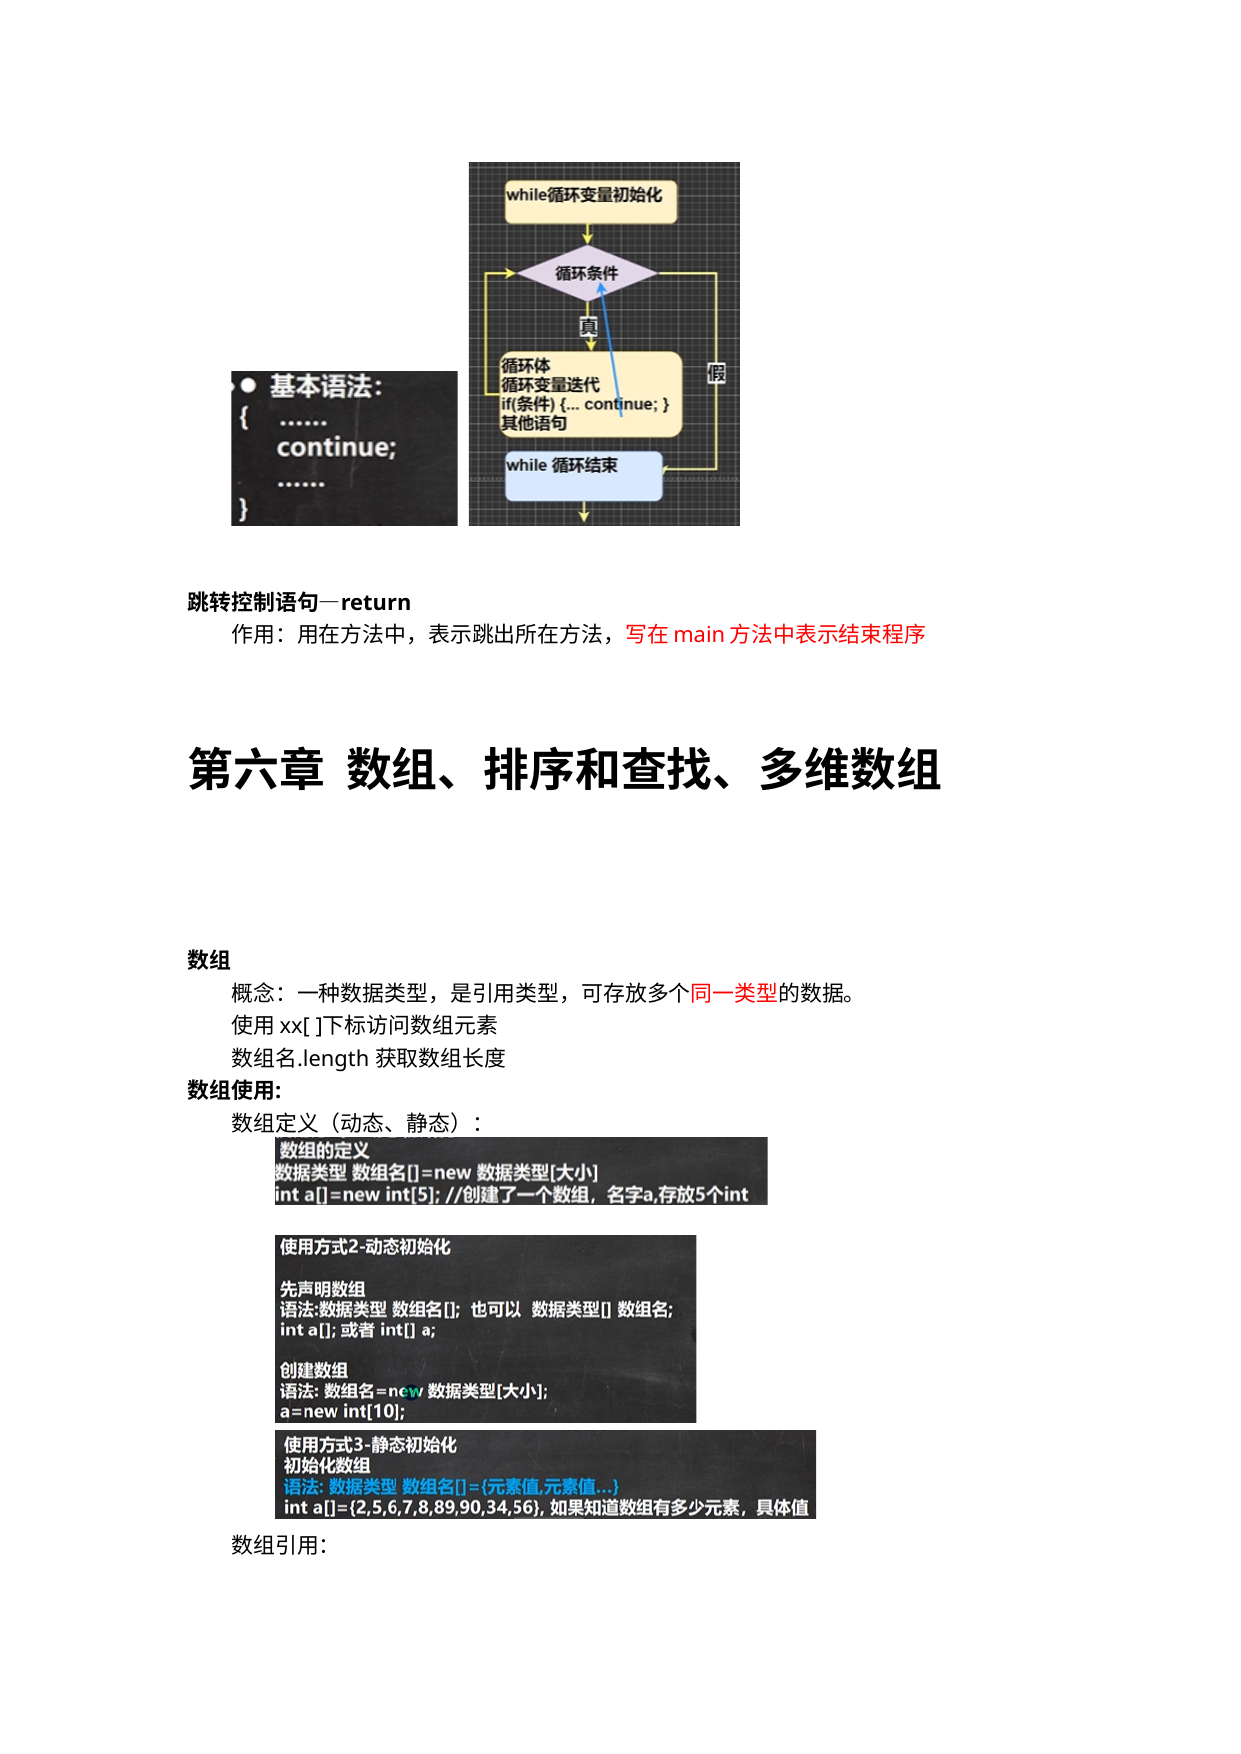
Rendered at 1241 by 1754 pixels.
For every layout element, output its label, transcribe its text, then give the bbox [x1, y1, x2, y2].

text 数组定义（动态、静态）： [187, 1105, 1053, 1138]
picture [231, 371, 458, 526]
text 数组 [187, 943, 1053, 975]
picture [275, 1430, 817, 1519]
subtitle 第六章 数组、排序和查找、多维数组 [187, 717, 1053, 815]
picture [275, 1235, 697, 1423]
text 作用：用在方法中，表示跳出所在方法，写在main方法中表示结束程序 [187, 617, 1053, 649]
text 跳转控制语句—return [187, 584, 1053, 617]
text 数组使用: [187, 1073, 1053, 1105]
picture [275, 1137, 768, 1205]
picture [468, 162, 740, 526]
text 数组名.length 获取数组长度 [187, 1040, 1053, 1073]
text 概念：一种数据类型，是引用类型，可存放多个同一类型的数据。 [187, 975, 1053, 1008]
text 数组引用： [187, 1528, 1053, 1560]
text 使用xx[ ]下标访问数组元素 [187, 1008, 1053, 1040]
